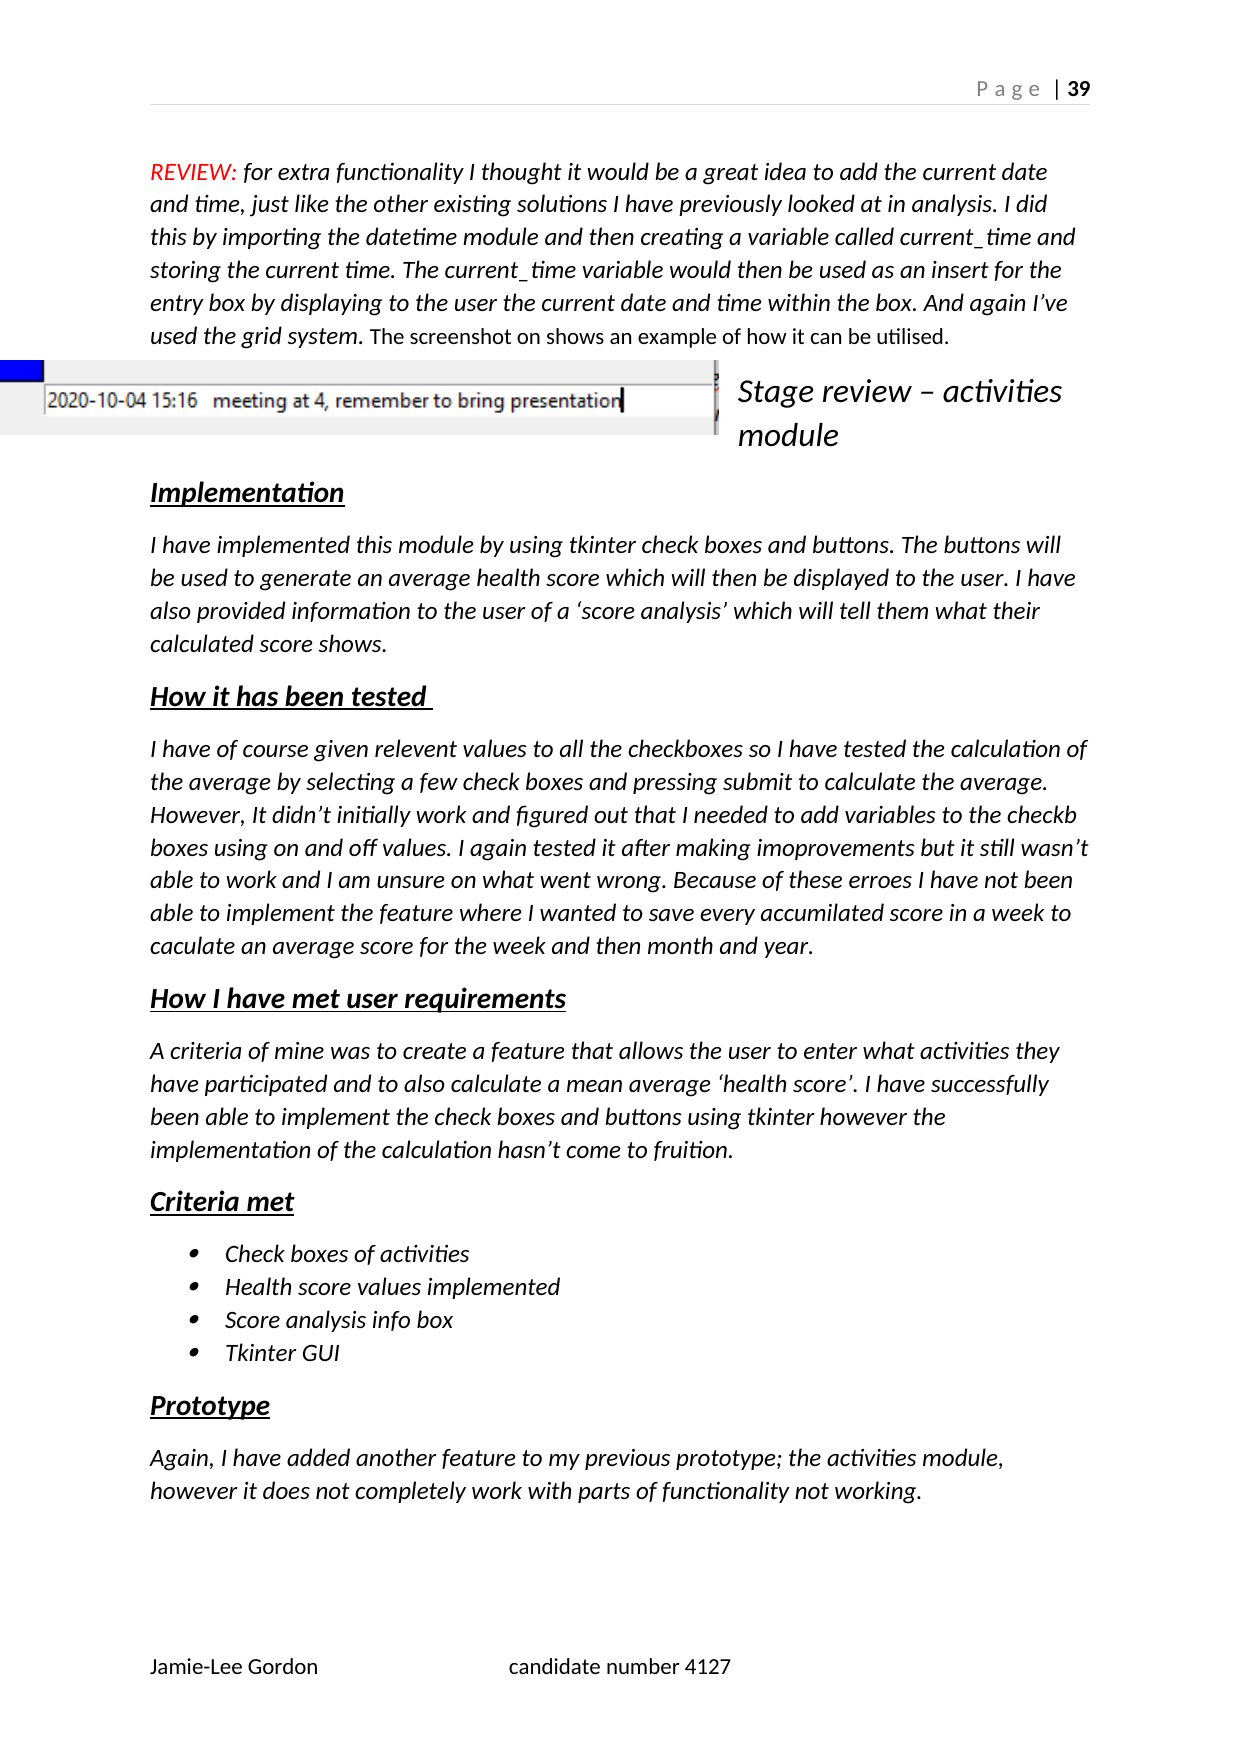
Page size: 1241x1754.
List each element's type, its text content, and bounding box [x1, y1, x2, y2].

text Prototype [150, 1387, 1090, 1423]
list Health score values implemented [187, 1272, 1090, 1302]
text REVIEW: for extra functionality I thought it would be a great idea to add the current date and time, just like the other existing solutions I have previously looked at in analysis. I did this by importing the datetime module and then creating a variable called current_time and storing the current time. The current_time variable would then be used as an insert for the entry box by displaying to the user the current date and time within the box. And again I’ve used the grid system. The screenshot on shows an example of how it can be utilised. [150, 156, 1090, 351]
picture [0, 360, 719, 435]
text A criteria of mine was to create a feature that allows the user to enter what activities they have participated and to also calculate a mean average ‘health score’. I have successfully been able to implement the check boxes and buttons using tkinter however the implementation of the calculation hasn’t come to fruition. [150, 1035, 1090, 1164]
list Check boxes of activities [187, 1239, 1090, 1269]
text I have of course given relevent values to all the checkboxes so I have tested the calculation of the average by selecting a few check boxes and pressing submit to calculate the average. However, It didn’t initially work and figured out that I needed to add variables to the checkb boxes using on and off values. I again tested it after making imoprovements but it still wasn’t able to work and I am unsure on what went wrong. Because of these erroes I have not been able to implement the feature where I wanted to save every accumilated score in a week to caculate an average score for the week and then month and year. [150, 733, 1090, 961]
text Stage review – activities module [150, 370, 1090, 454]
list Score analysis info box [187, 1304, 1090, 1335]
text I have implemented this module by using tkinter check boxes and buttons. The buttons will be used to generate an average health score which will then be displayed to the user. I have also provided information to the user of a ‘score analysis’ which will tell them what their calculated score shows. [150, 529, 1090, 659]
list Tkinter GUI [187, 1337, 1090, 1368]
text How I have met user requirements [150, 980, 1090, 1016]
text Again, I have added another feature to my previous prototype; the activities module, however it does not completely work with parts of functionality not working. [150, 1442, 1090, 1506]
text How it has been tested [150, 678, 1090, 713]
text Implementation [150, 474, 1090, 510]
text Criteria met [150, 1183, 1090, 1219]
